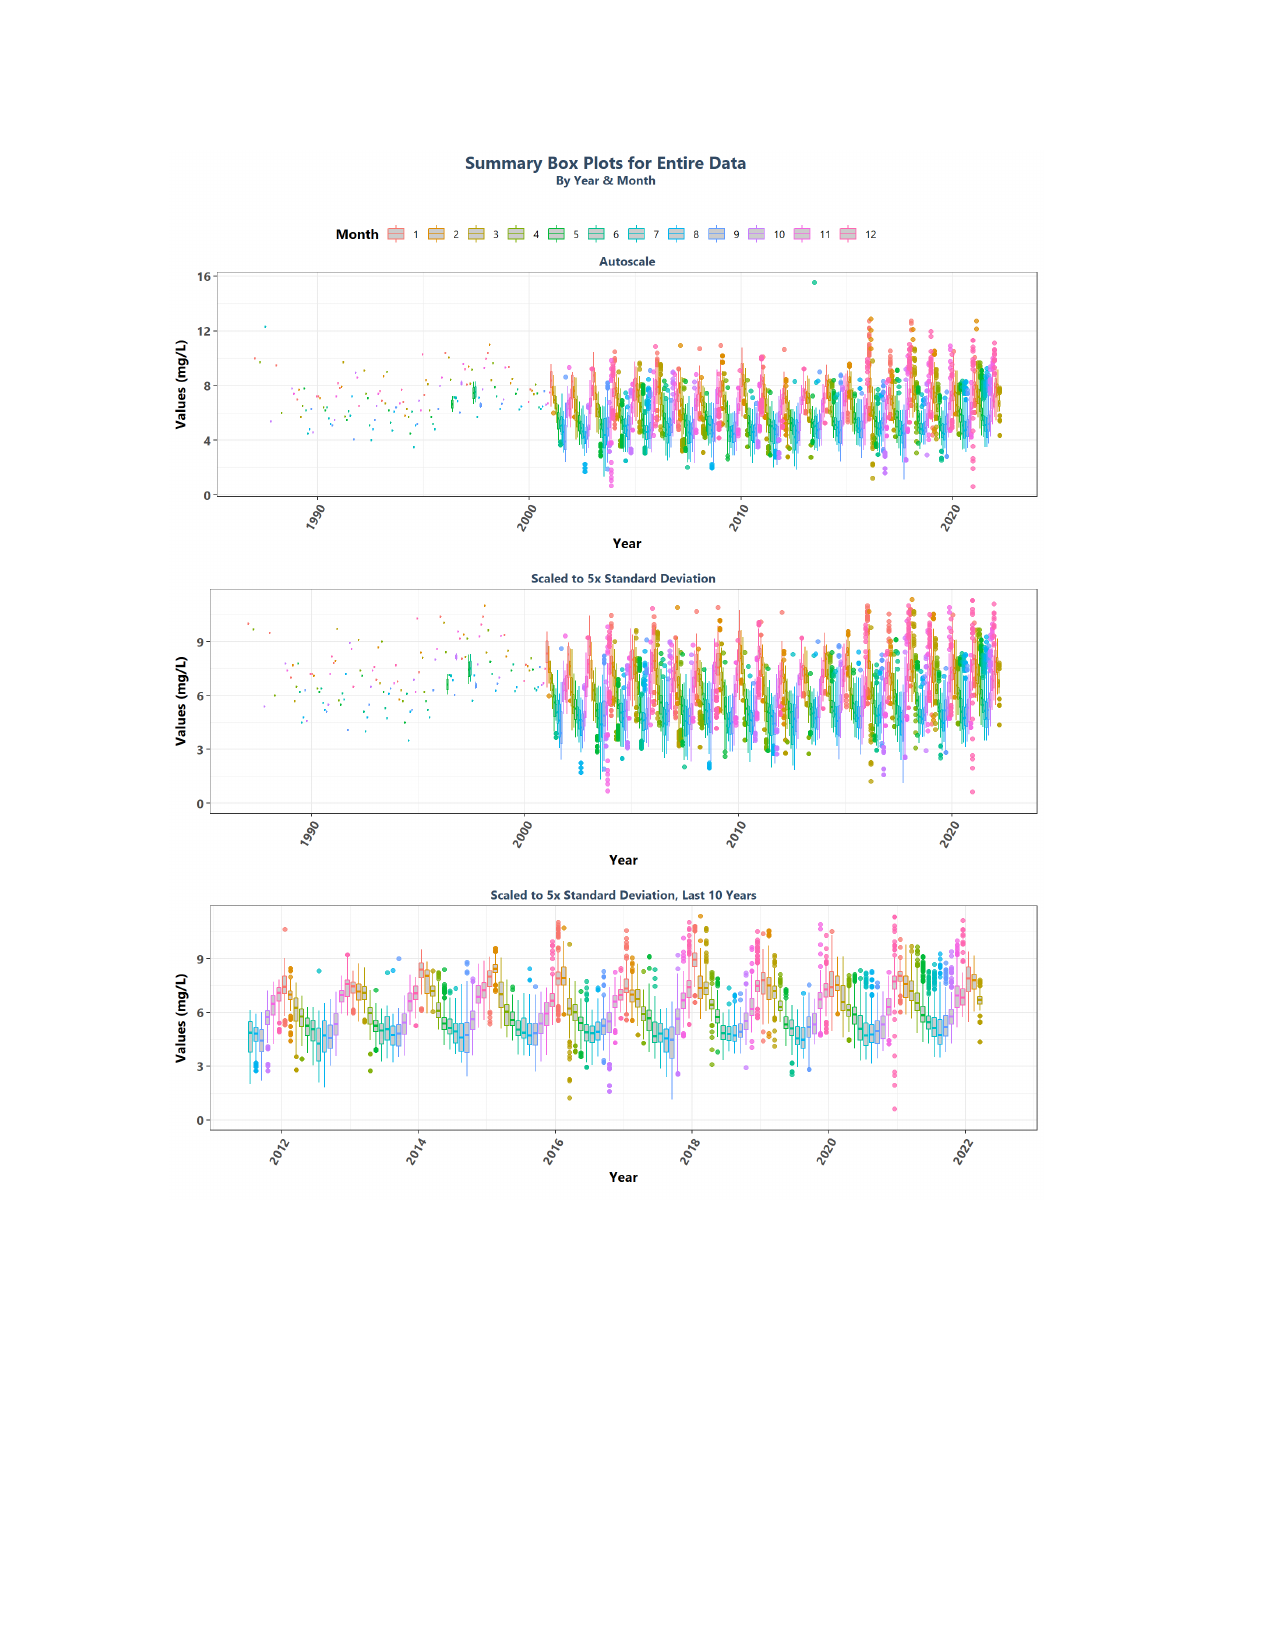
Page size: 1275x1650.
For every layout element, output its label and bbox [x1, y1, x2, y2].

picture [168, 150, 1044, 1200]
